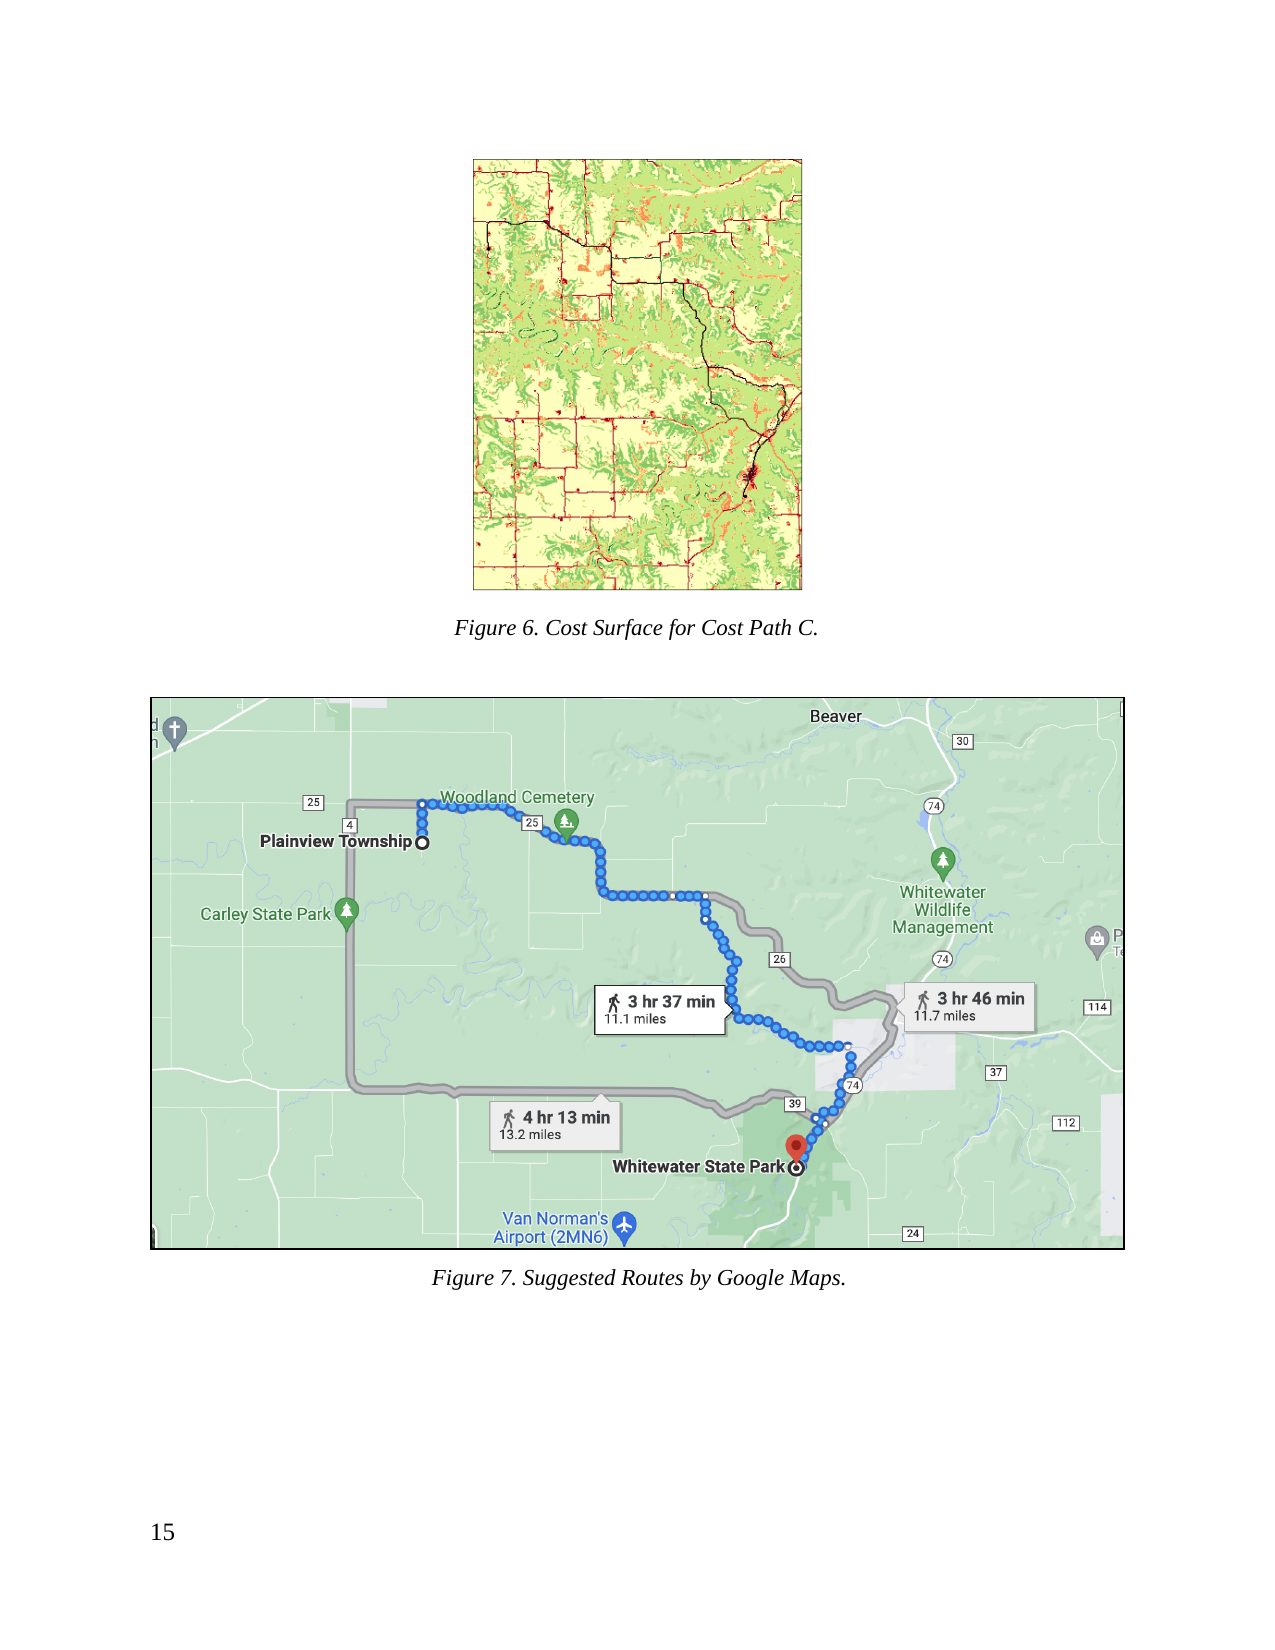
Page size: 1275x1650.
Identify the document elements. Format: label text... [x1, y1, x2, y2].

text Figure 6. Cost Surface for Cost Path C. [150, 614, 1125, 641]
picture [463, 150, 812, 600]
text Figure 7. Suggested Routes by Google Maps. [150, 1264, 1125, 1290]
picture [152, 698, 1123, 1248]
